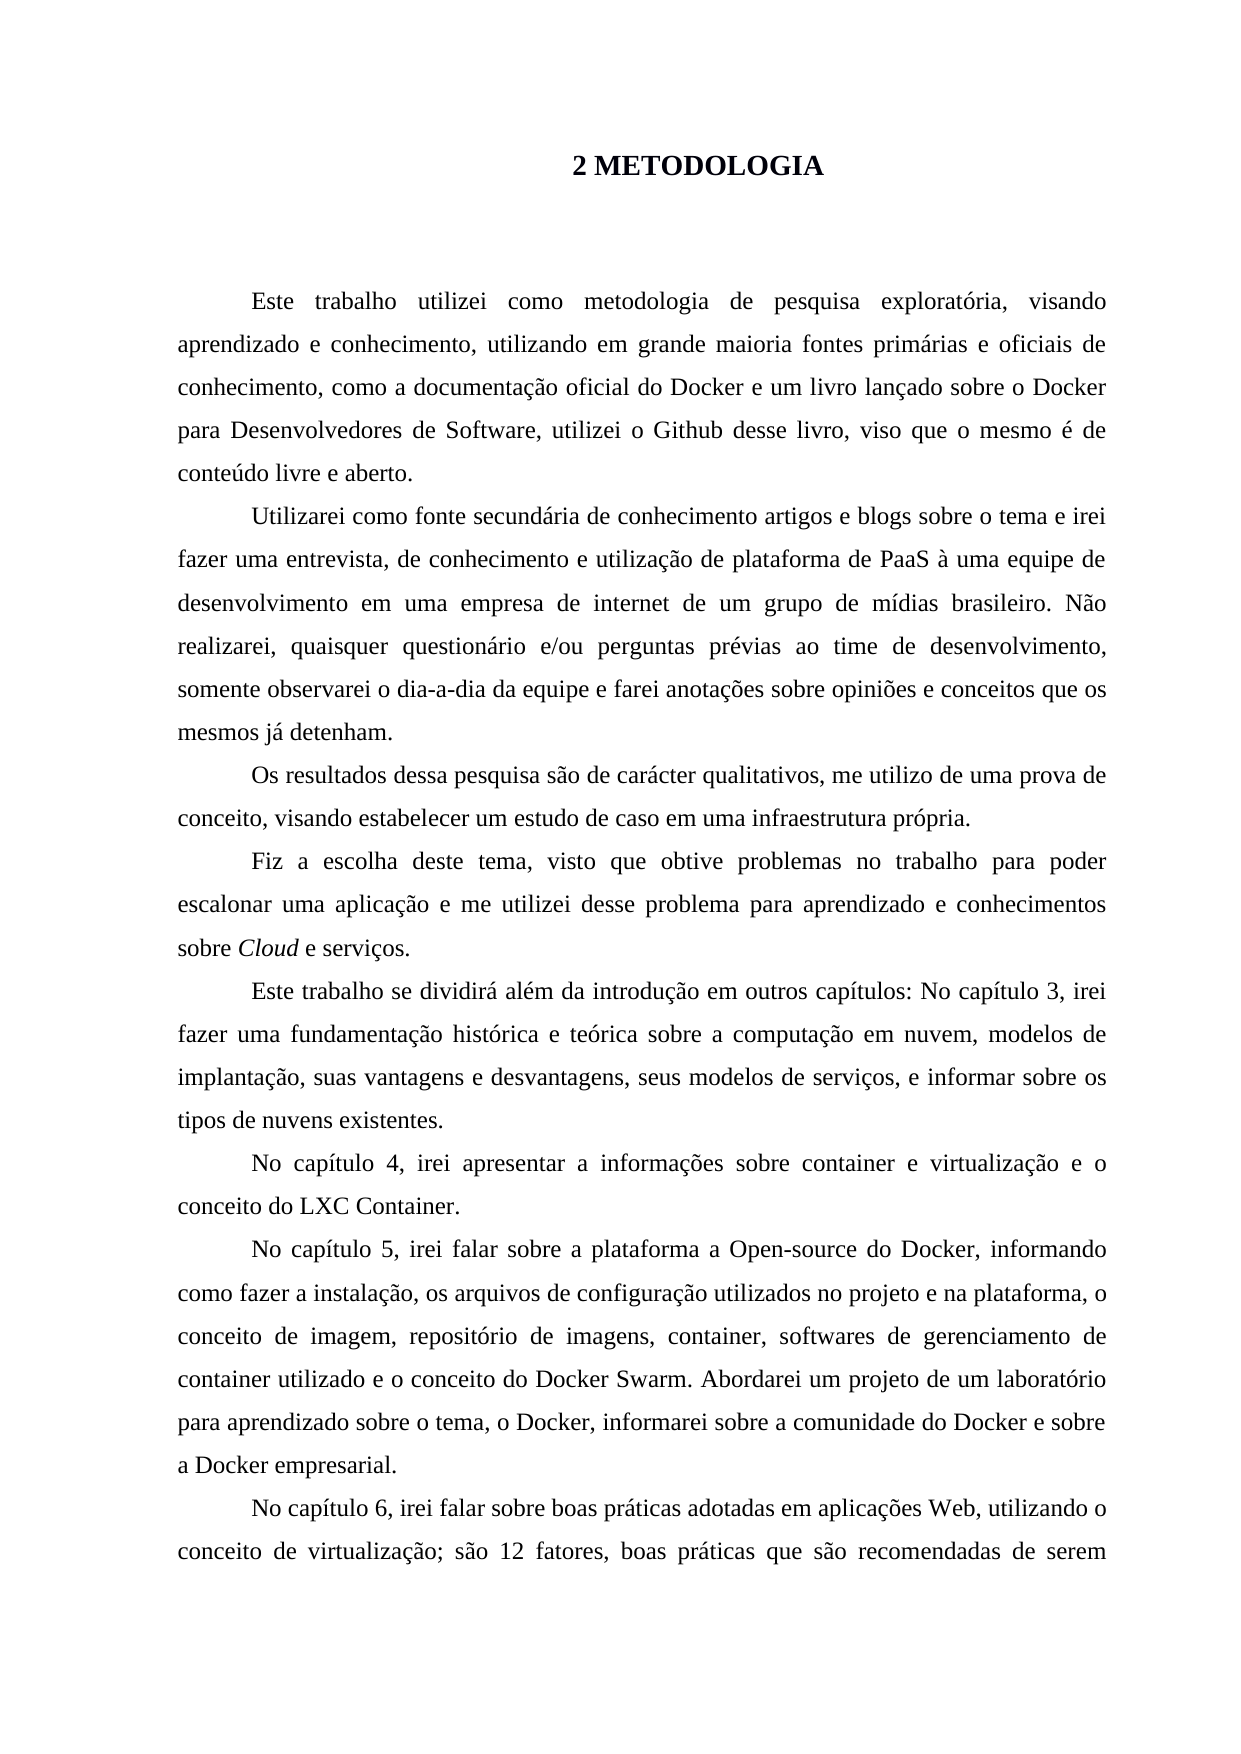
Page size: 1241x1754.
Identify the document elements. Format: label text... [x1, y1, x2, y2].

text 2 METODOLOGIA [288, 148, 1107, 181]
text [177, 1493, 1107, 1565]
text Os resultados dessa pesquisa são de carácter qualitativos, me utilizo de uma prova de conceito, visando estabelecer um estudo de caso em uma infraestrutura própria. [177, 760, 1107, 832]
text No capítulo 4, irei apresentar a informações sobre container e virtualização e o conceito do LXC Container. [177, 1148, 1107, 1220]
text Fiz a escolha deste tema, visto que obtive problemas no trabalho para poder escalonar uma aplicação e me utilizei desse problema para aprendizado e conhecimentos sobre Cloud e serviços. [177, 846, 1107, 961]
text Este trabalho utilizei como metodologia de pesquisa exploratória, visando aprendizado e conhecimento, utilizando em grande maioria fontes primárias e oficiais de conhecimento, como a documentação oficial do Docker e um livro lançado sobre o Docker para Desenvolvedores de Software, utilizei o Github desse livro, viso que o mesmo é de conteúdo livre e aberto. [177, 286, 1107, 487]
text Este trabalho se dividirá além da introdução em outros capítulos: No capítulo 3, irei fazer uma fundamentação histórica e teórica sobre a computação em nuvem, modelos de implantação, suas vantagens e desvantagens, seus modelos de serviços, e informar sobre os tipos de nuvens existentes. [177, 976, 1107, 1134]
text Utilizarei como fonte secundária de conhecimento artigos e blogs sobre o tema e irei fazer uma entrevista, de conhecimento e utilização de plataforma de PaaS à uma equipe de desenvolvimento em uma empresa de internet de um grupo de mídias brasileiro. Não realizarei, quaisquer questionário e/ou perguntas prévias ao time de desenvolvimento, somente observarei o dia-a-dia da equipe e farei anotações sobre opiniões e conceitos que os mesmos já detenham. [177, 501, 1107, 746]
text No capítulo 5, irei falar sobre a plataforma a Open-source do Docker, informando como fazer a instalação, os arquivos de configuração utilizados no projeto e na plataforma, o conceito de imagem, repositório de imagens, container, softwares de gerenciamento de container utilizado e o conceito do Docker Swarm. Abordarei um projeto de um laboratório para aprendizado sobre o tema, o Docker, informarei sobre a comunidade do Docker e sobre a Docker empresarial. [177, 1234, 1107, 1479]
